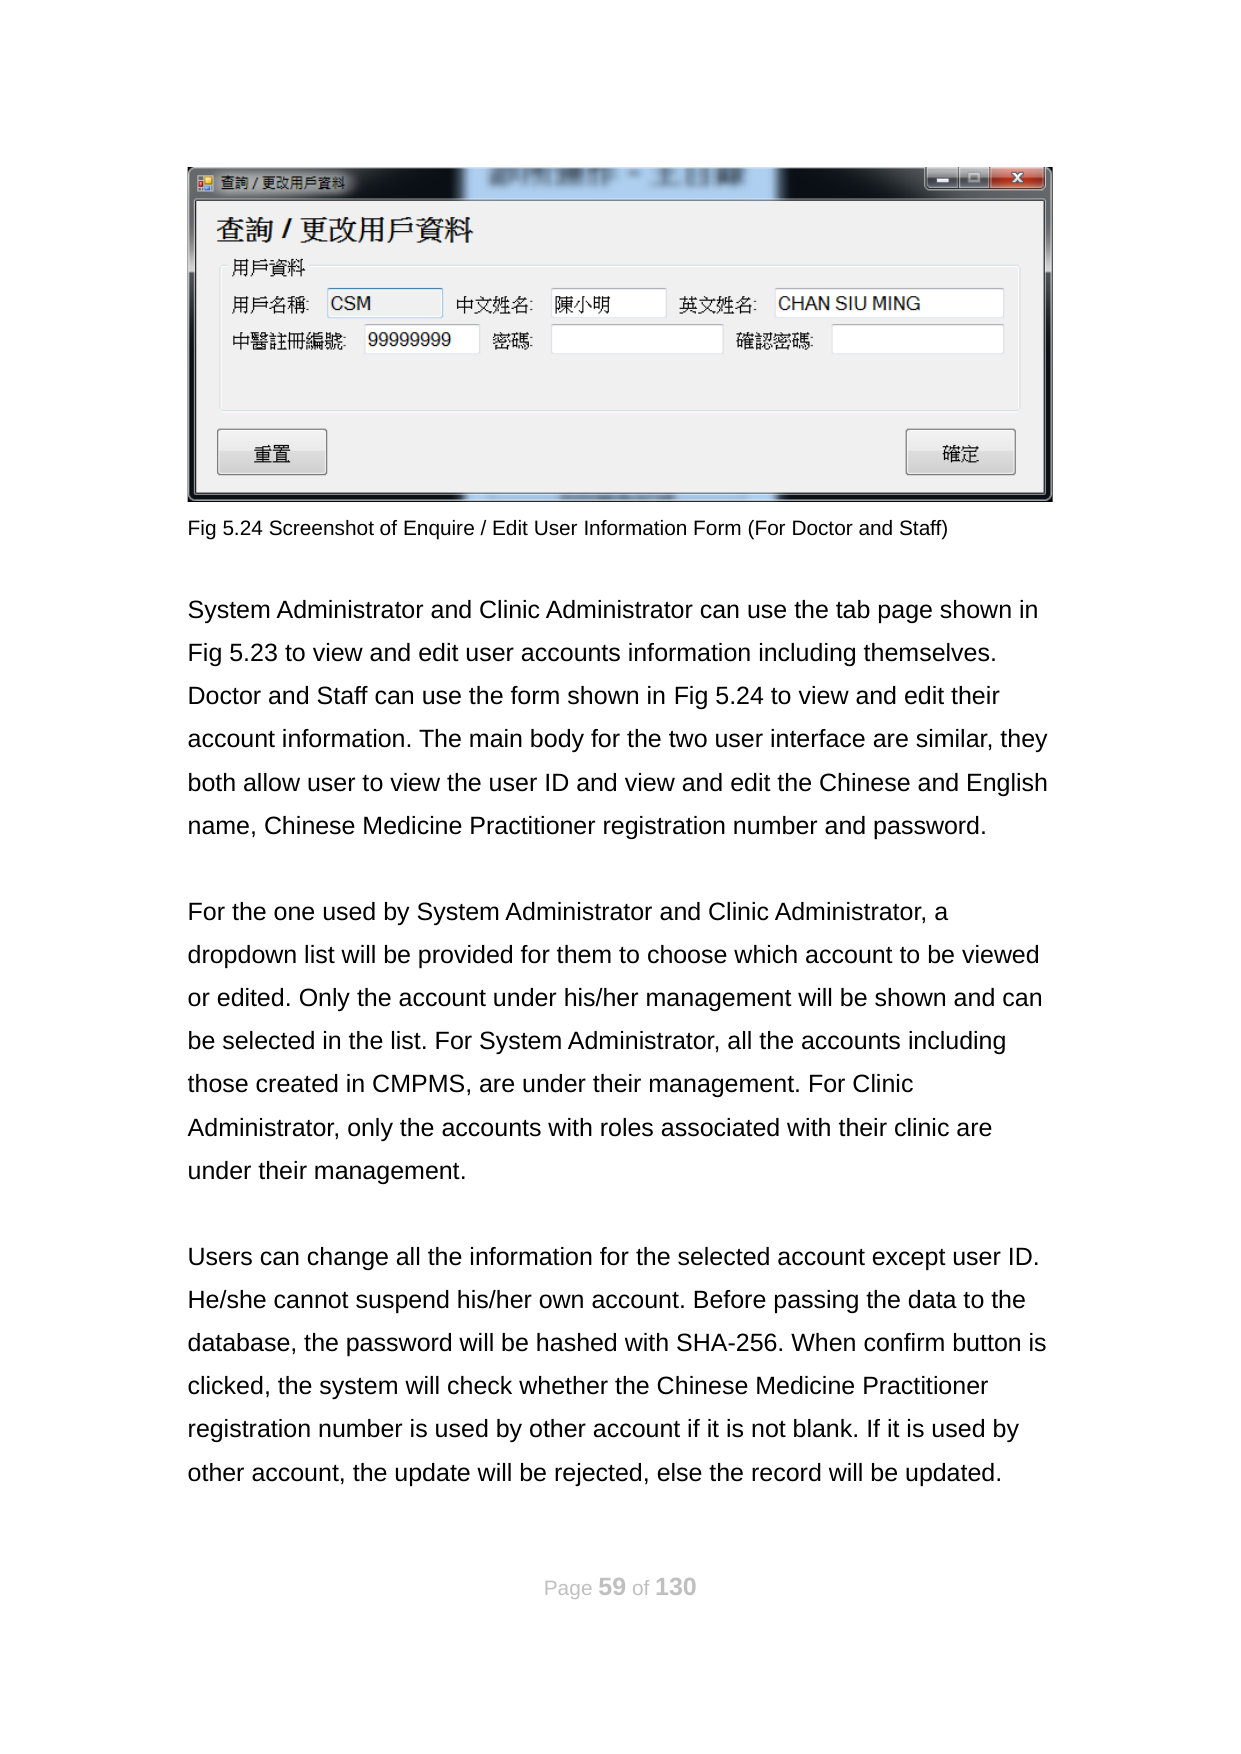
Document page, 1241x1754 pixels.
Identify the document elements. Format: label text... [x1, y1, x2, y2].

text For the one used by System Administrator and Clinic Administrator, a dropdown list will be provided for them to choose which account to be viewed or edited. Only the account under his/her management will be shown and can be selected in the list. For System Administrator, all the accounts including those created in CMPMS, are under their management. For Clinic Administrator, only the accounts with roles associated with their clinic are under their management. [187, 897, 1053, 1184]
text Users can change all the information for the selected account except user ID. He/she cannot suspend his/her own account. Before passing the data to the database, the password will be hashed with SHA-256. When confirm button is clicked, the system will check whether the Chinese Medicine Practitioner registration number is used by other account if it is not blank. If it is used by other account, the update will be rejected, else the record will be updated. [187, 1242, 1053, 1486]
picture [187, 167, 1053, 502]
